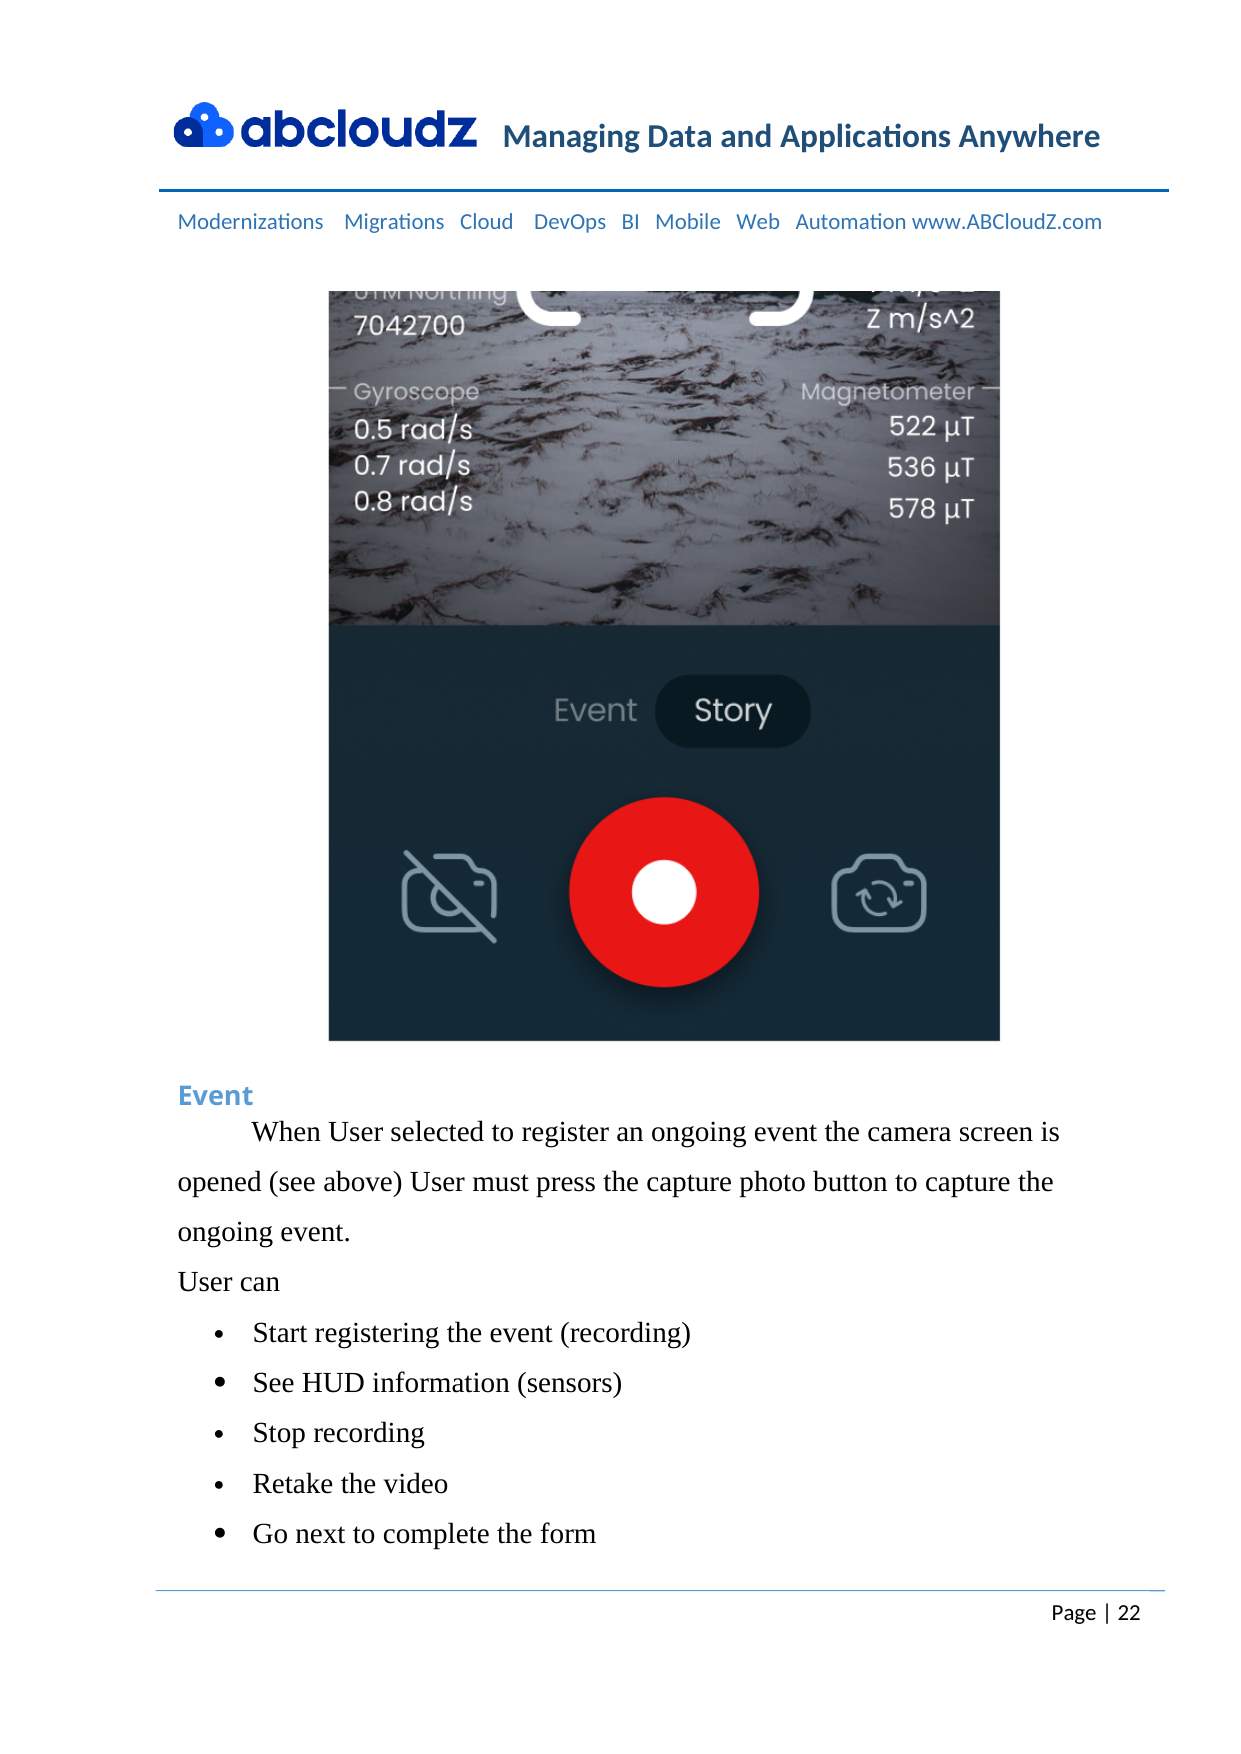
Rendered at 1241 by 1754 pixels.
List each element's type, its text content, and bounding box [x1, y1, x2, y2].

list Go next to complete the form [215, 1516, 1152, 1550]
text When User selected to register an ongoing event the camera screen is opened (see above) User must press the capture photo button to capture the ongoing event. [177, 1114, 1152, 1248]
picture [173, 102, 477, 147]
list See HUD information (sensors) [215, 1365, 1152, 1399]
list Retake the video [215, 1466, 1152, 1499]
list Stop recording [215, 1416, 1152, 1449]
list Start registering the event (recording) [215, 1315, 1152, 1348]
text User can [177, 1264, 1152, 1298]
subtitle Event [177, 1077, 1152, 1114]
